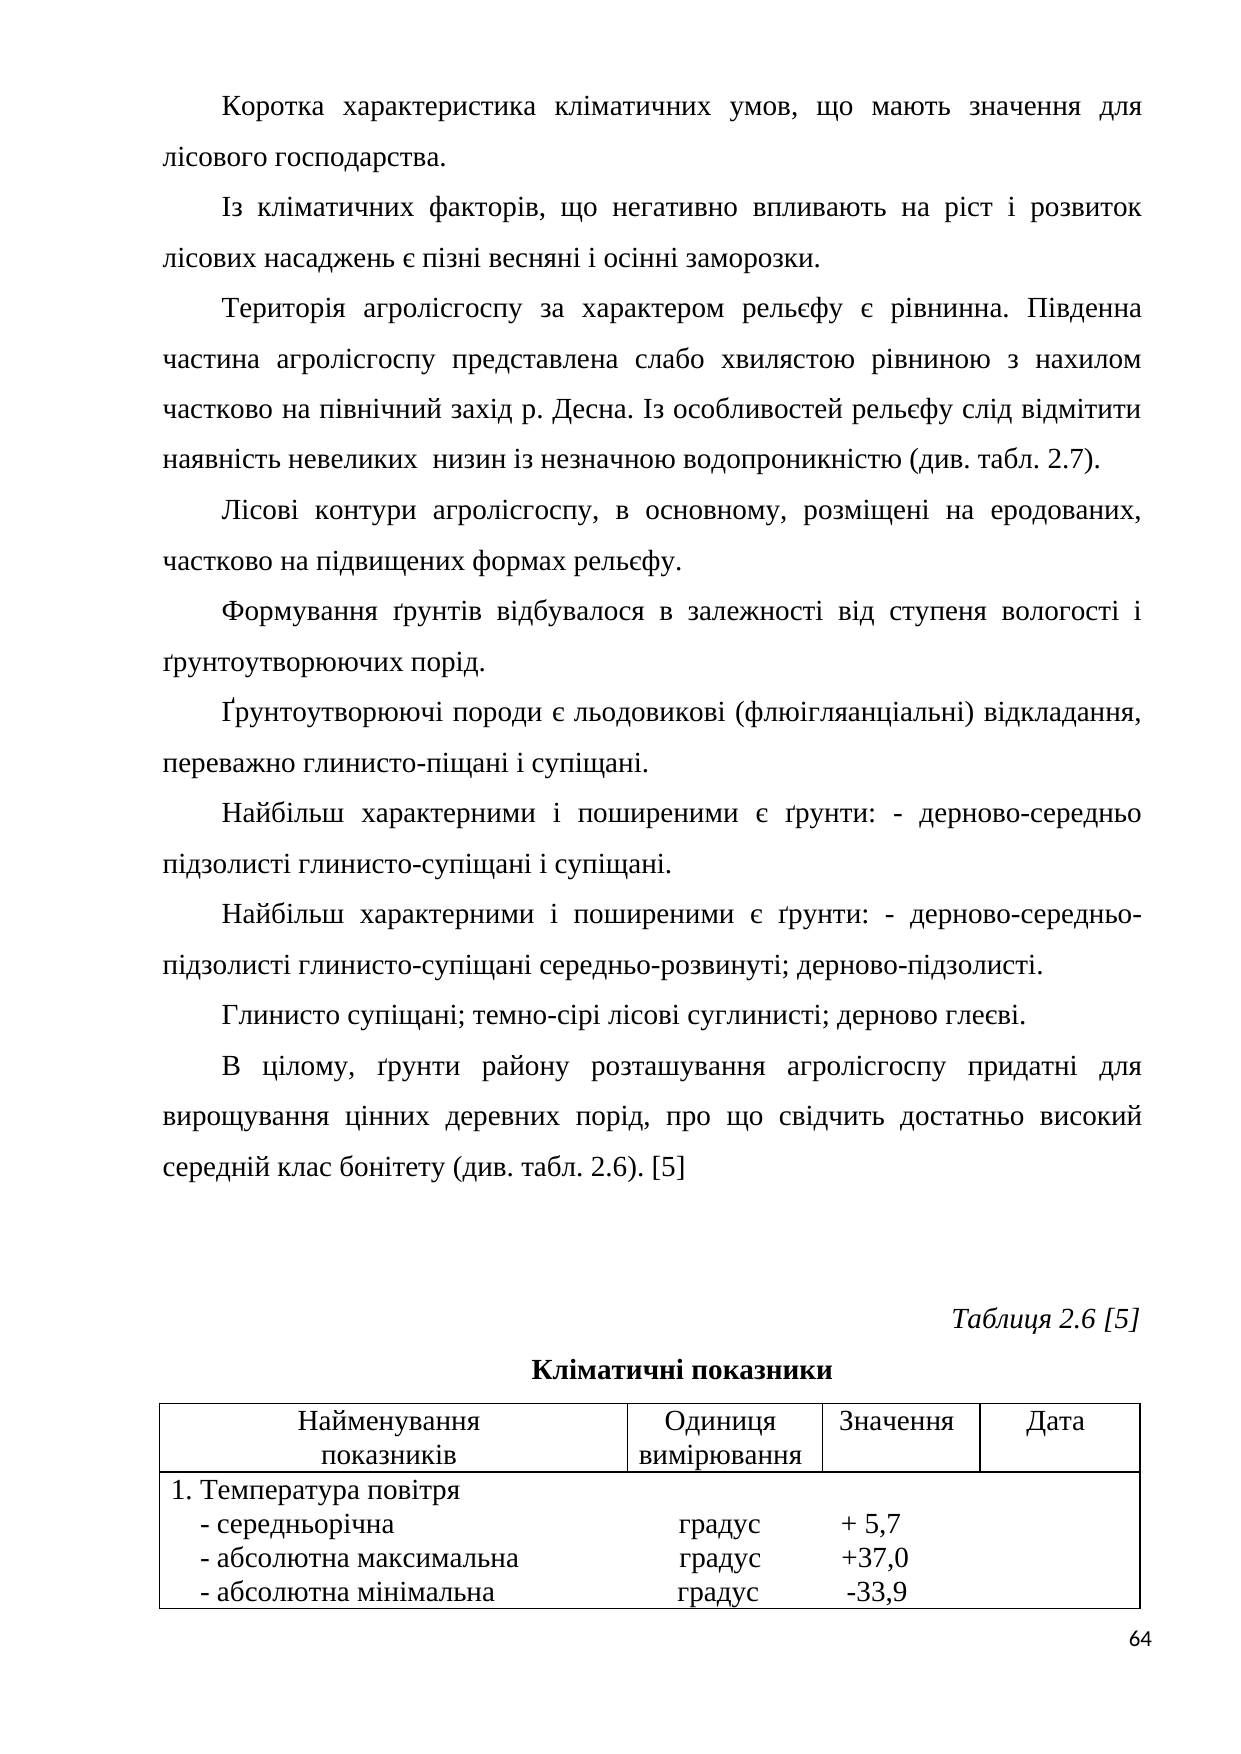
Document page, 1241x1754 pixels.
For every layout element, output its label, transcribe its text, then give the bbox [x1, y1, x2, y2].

text Найбільш характерними і поширеними є ґрунти: - дерново-середньо-підзолисті глинисто-супіщані середньо-розвинуті; дерново-підзолисті. [162, 896, 1143, 980]
text Територія агролісгоспу за характером рельєфу є рівнинна. Південна частина агролісгоспу представлена слабо хвилястою рівниною з нахилом частково на північний захід р. Десна. Із особливостей рельєфу слід відмітити наявність невеликих низин із незначною водопроникністю (див. табл. 2.7). [162, 291, 1143, 475]
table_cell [160, 1473, 1139, 1608]
table_header Одиниця вимірювання [628, 1404, 822, 1471]
table_header Найменування показників [160, 1404, 627, 1471]
text Кліматичні показники [162, 1352, 1143, 1385]
text Лісові контури агролісгоспу, в основному, розміщені на еродованих, частково на підвищених формах рельєфу. [162, 492, 1143, 576]
text Ґрунтоутворюючі породи є льодовикові (флюігляанціальні) відкладання, переважно глинисто-піщані і супіщані. [162, 694, 1143, 778]
text Найбільш характерними і поширеними є ґрунти: - дерново-середньо підзолисті глинисто-супіщані і супіщані. [162, 795, 1143, 879]
text Таблиця 2.6 [5] [162, 1301, 1143, 1334]
table_header Значення [823, 1404, 979, 1471]
table_header Дата [981, 1404, 1139, 1471]
text Формування ґрунтів відбувалося в залежності від ступеня вологості і ґрунтоутворюючих порід. [162, 593, 1143, 677]
text Із кліматичних факторів, що негативно впливають на ріст і розвиток лісових насаджень є пізні весняні і осінні заморозки. [162, 189, 1143, 273]
text В цілому, ґрунти району розташування агролісгоспу придатні для вирощування цінних деревних порід, про що свідчить достатньо високий середній клас бонітету (див. табл. 2.6). [5] [162, 1048, 1143, 1182]
text Глинисто супіщані; темно-сірі лісові суглинисті; дерново глеєві. [162, 997, 1143, 1031]
text Коротка характеристика кліматичних умов, що мають значення для лісового господарства. [162, 88, 1143, 172]
